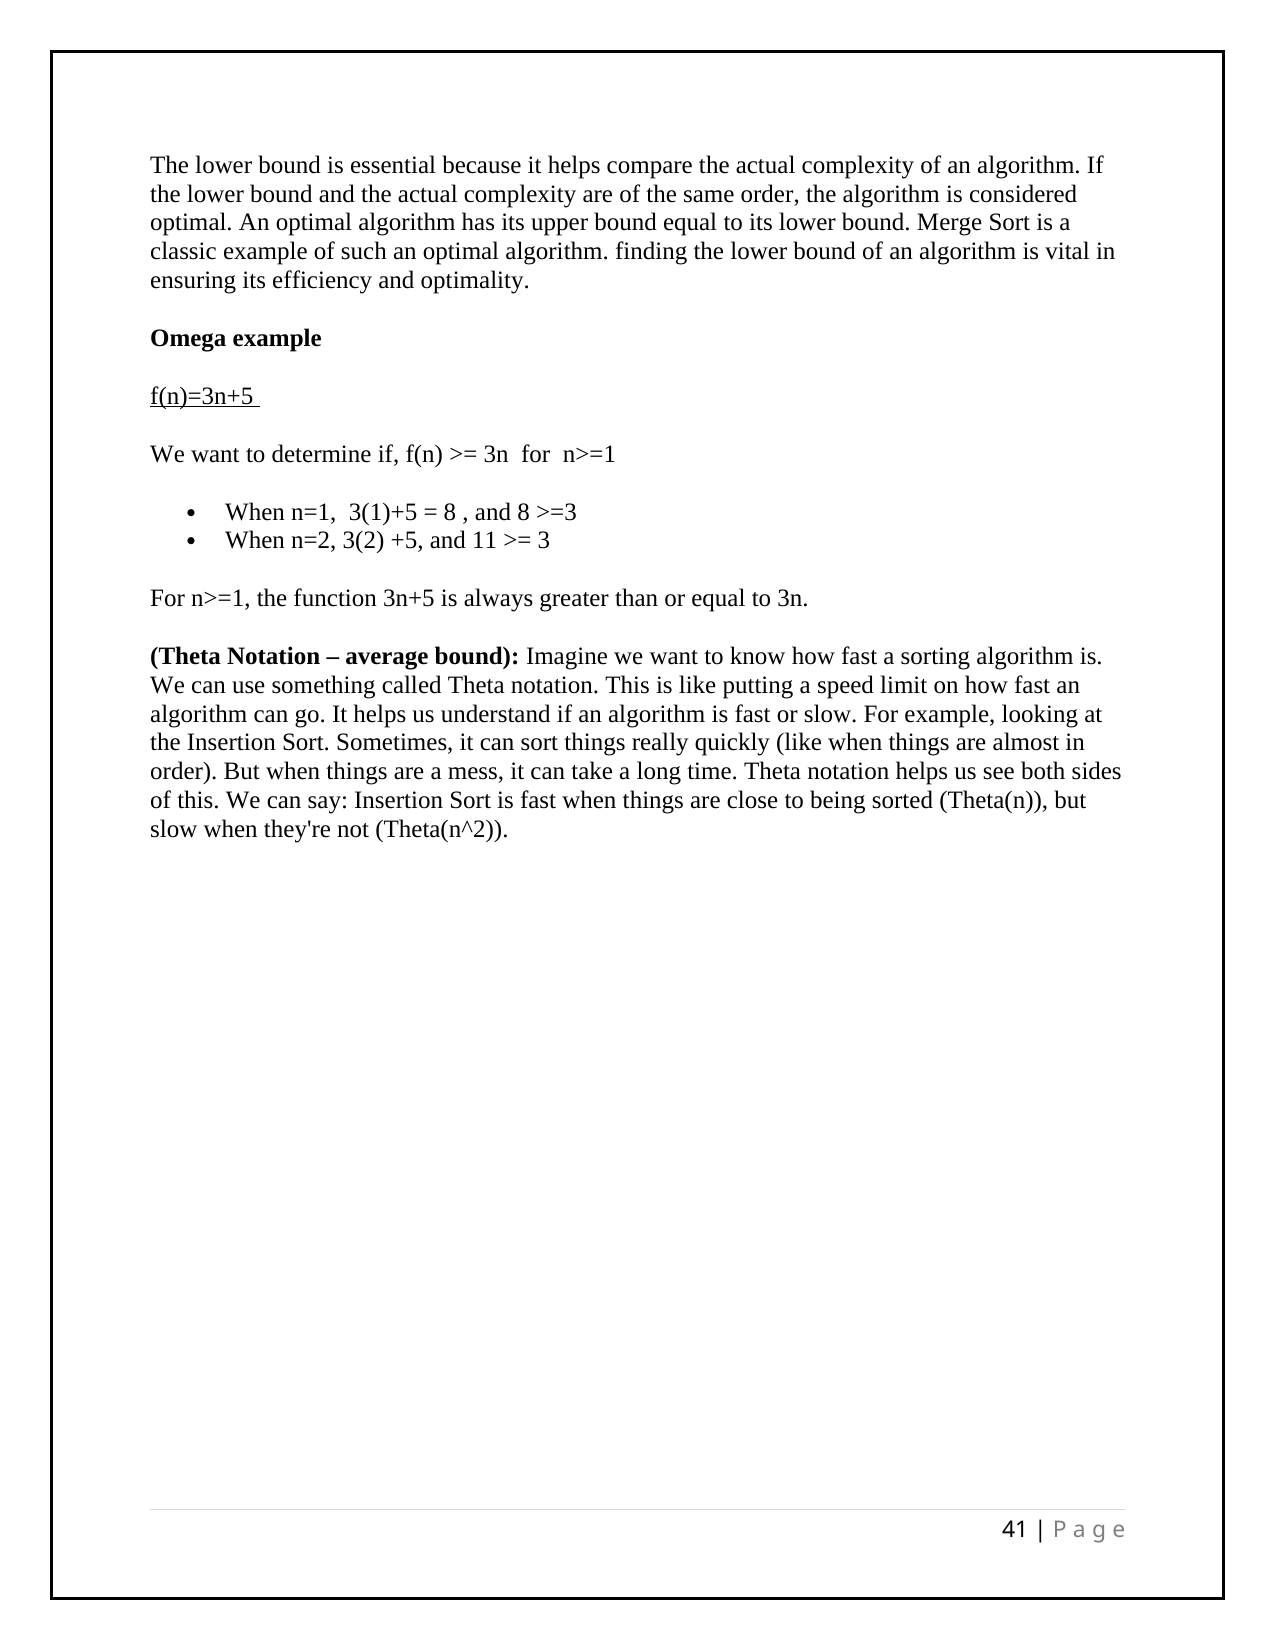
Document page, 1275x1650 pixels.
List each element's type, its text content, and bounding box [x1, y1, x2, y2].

text Omega example [150, 323, 1125, 352]
text (Theta Notation – average bound): Imagine we want to know how fast a sorting algorithm is. We can use something called Theta notation. This is like putting a speed limit on how fast an algorithm can go. It helps us understand if an algorithm is fast or slow. For example, looking at the Insertion Sort. Sometimes, it can sort things really quickly (like when things are almost in order). But when things are a mess, it can take a long time. Theta notation helps us see both sides of this. We can say: Insertion Sort is fast when things are close to being sorted (Theta(n)), but slow when they're not (Theta(n^2)). [150, 641, 1125, 842]
list When n=1, 3(1)+5 = 8 , and 8 >=3 [187, 497, 1125, 525]
text The lower bound is essential because it helps compare the actual complexity of an algorithm. If the lower bound and the actual complexity are of the same order, the algorithm is considered optimal. An optimal algorithm has its upper bound equal to its lower bound. Merge Sort is a classic example of such an optimal algorithm. finding the lower bound of an algorithm is vital in ensuring its efficiency and optimality. [150, 150, 1125, 294]
list When n=2, 3(2) +5, and 11 >= 3 [187, 525, 1125, 554]
text f(n)=3n+5 [150, 381, 1125, 409]
text For n>=1, the function 3n+5 is always greater than or equal to 3n. [150, 583, 1125, 612]
text We want to determine if, f(n) >= 3n for n>=1 [150, 439, 1125, 467]
